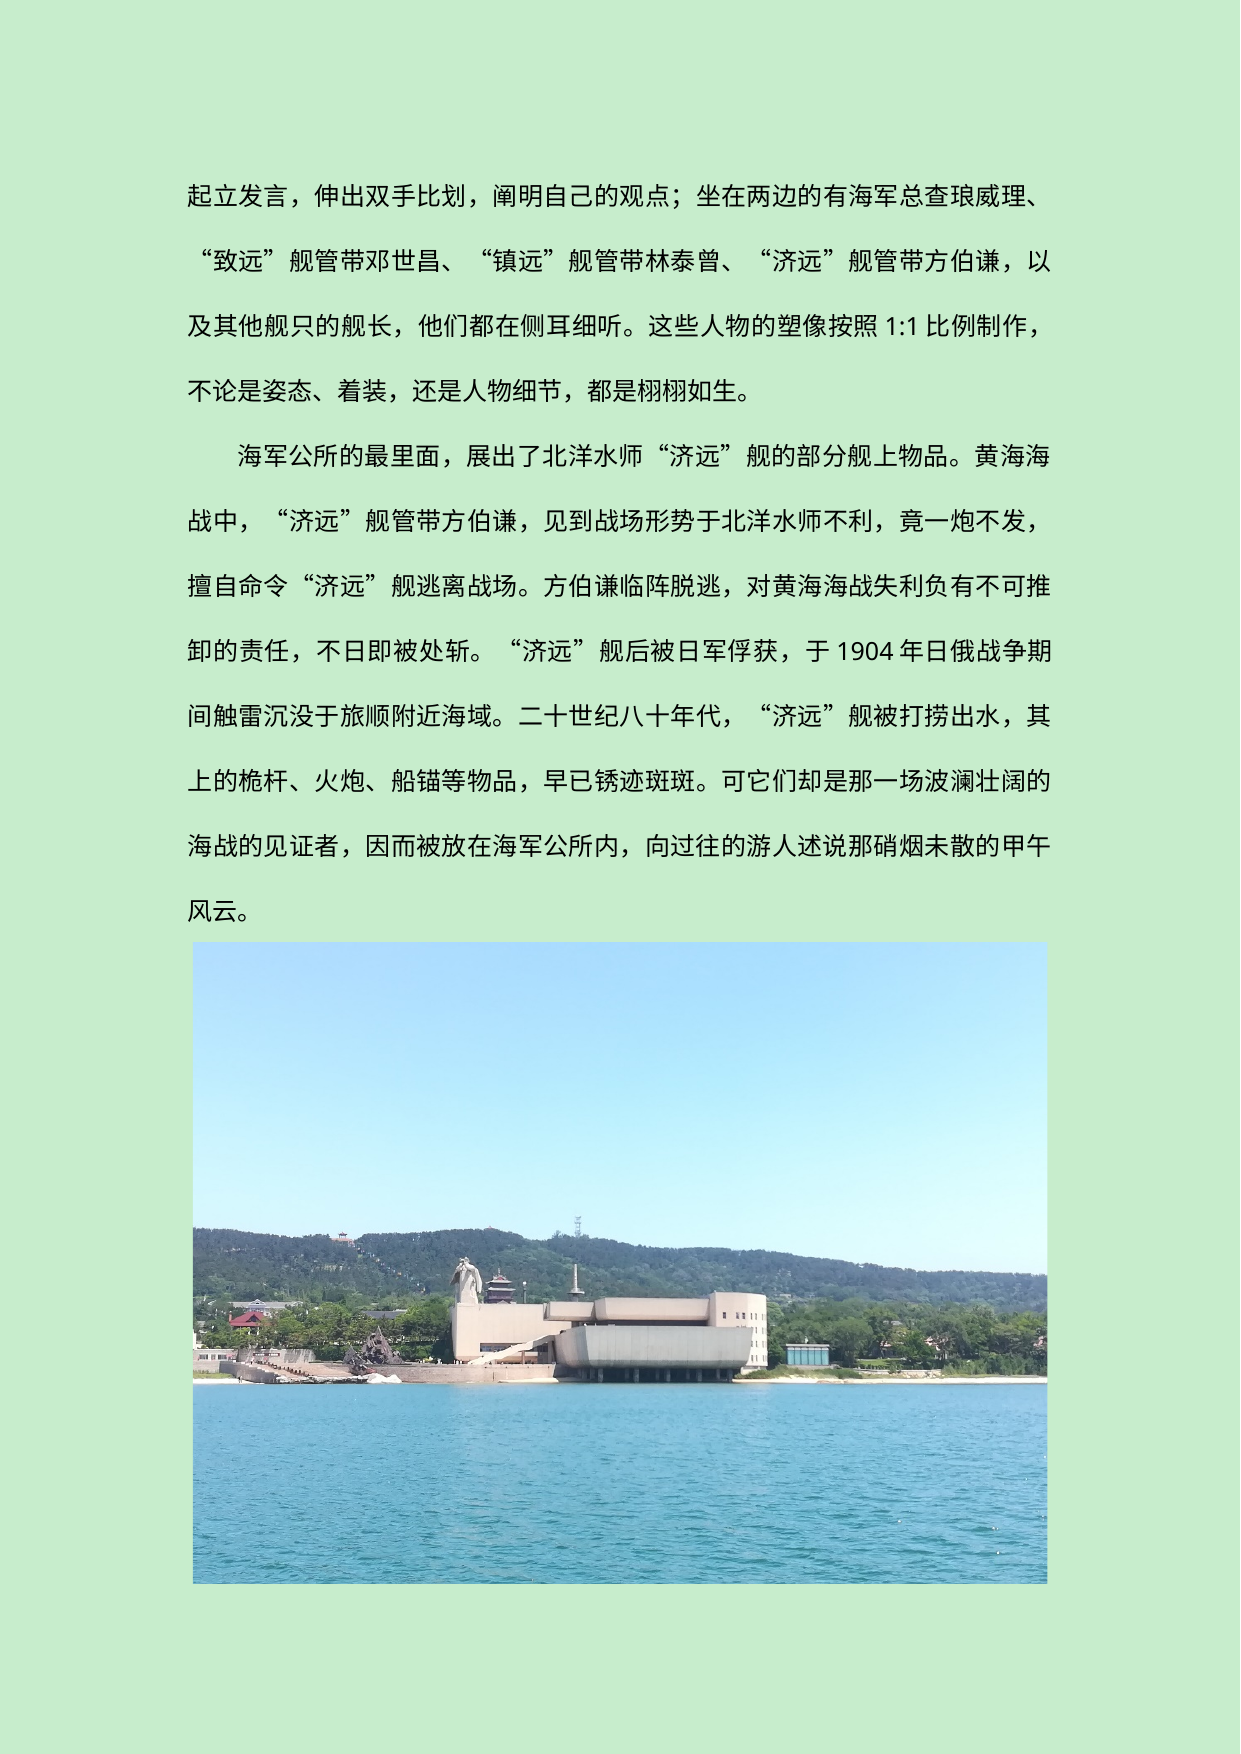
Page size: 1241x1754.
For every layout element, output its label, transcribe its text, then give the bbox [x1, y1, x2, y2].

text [187, 162, 1053, 422]
text 海军公所的最里面，展出了北洋水师“济远”舰的部分舰上物品。黄海海战中，“济远”舰管带方伯谦，见到战场形势于北洋水师不利，竟一炮不发，擅自命令“济远”舰逃离战场。方伯谦临阵脱逃，对黄海海战失利负有不可推卸的责任，不日即被处斩。“济远”舰后被日军俘获，于1904年日俄战争期间触雷沉没于旅顺附近海域。二十世纪八十年代，“济远”舰被打捞出水，其上的桅杆、火炮、船锚等物品，早已锈迹斑斑。可它们却是那一场波澜壮阔的海战的见证者，因而被放在海军公所内，向过往的游人述说那硝烟未散的甲午风云。 [187, 422, 1053, 942]
picture [192, 942, 1048, 1584]
